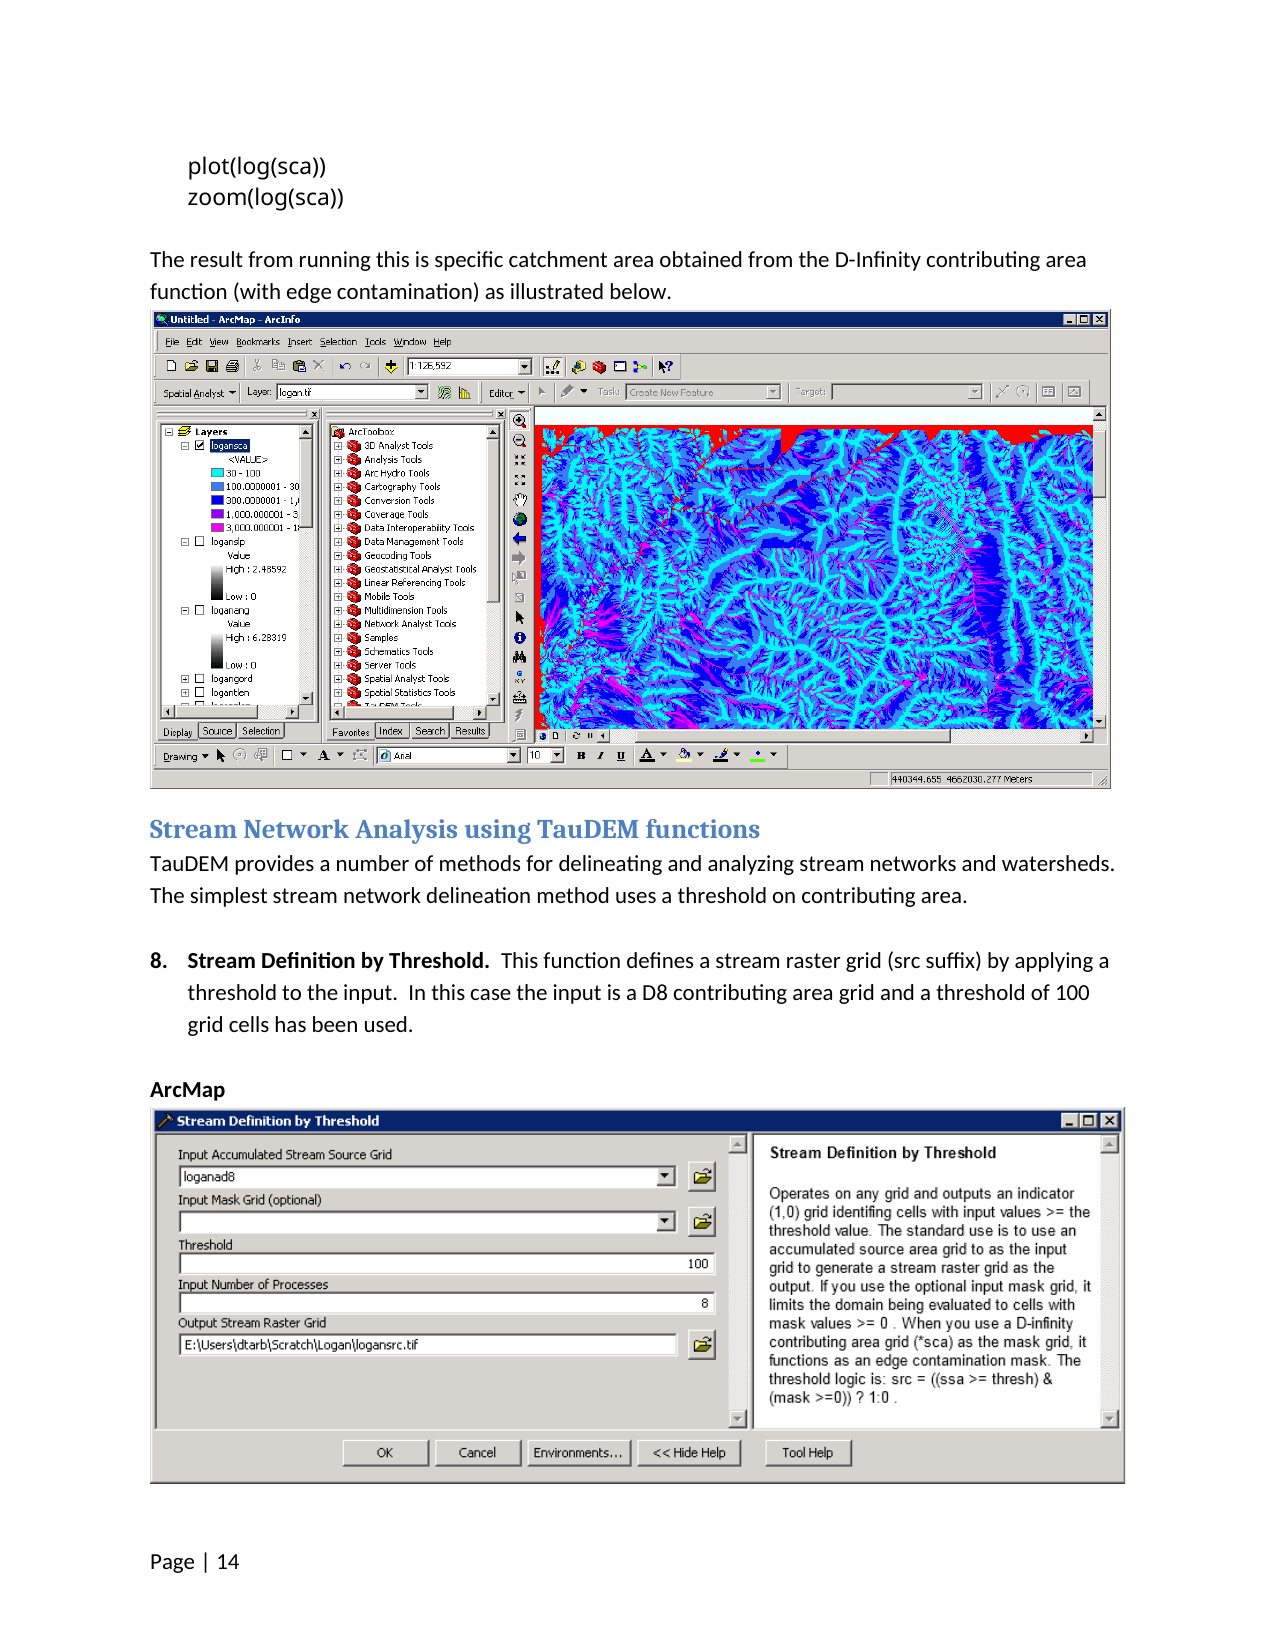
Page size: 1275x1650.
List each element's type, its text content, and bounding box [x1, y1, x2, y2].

list Stream Definition by Threshold. This function defines a stream raster grid (src suffix) by applying a threshold to the input. In this case the input is a D8 contributing area grid and a threshold of 100 grid cells has been used. [150, 946, 1125, 1038]
list The result from running this is specific catchment area obtained from the D-Infinity contributing area function (with edge contamination) as illustrated below. [150, 245, 1125, 305]
subtitle Stream Network Analysis using TauDEM functions [150, 814, 1125, 845]
text TauDEM provides a number of methods for delineating and analyzing stream networks and watersheds. The simplest stream network delineation method uses a threshold on contributing area. [150, 849, 1125, 910]
text zoom(log(sca)) [187, 181, 1125, 212]
picture [150, 309, 1111, 789]
text plot(log(sca)) [187, 150, 1125, 181]
picture [150, 1107, 1125, 1484]
text ArcMap [150, 1075, 1125, 1103]
